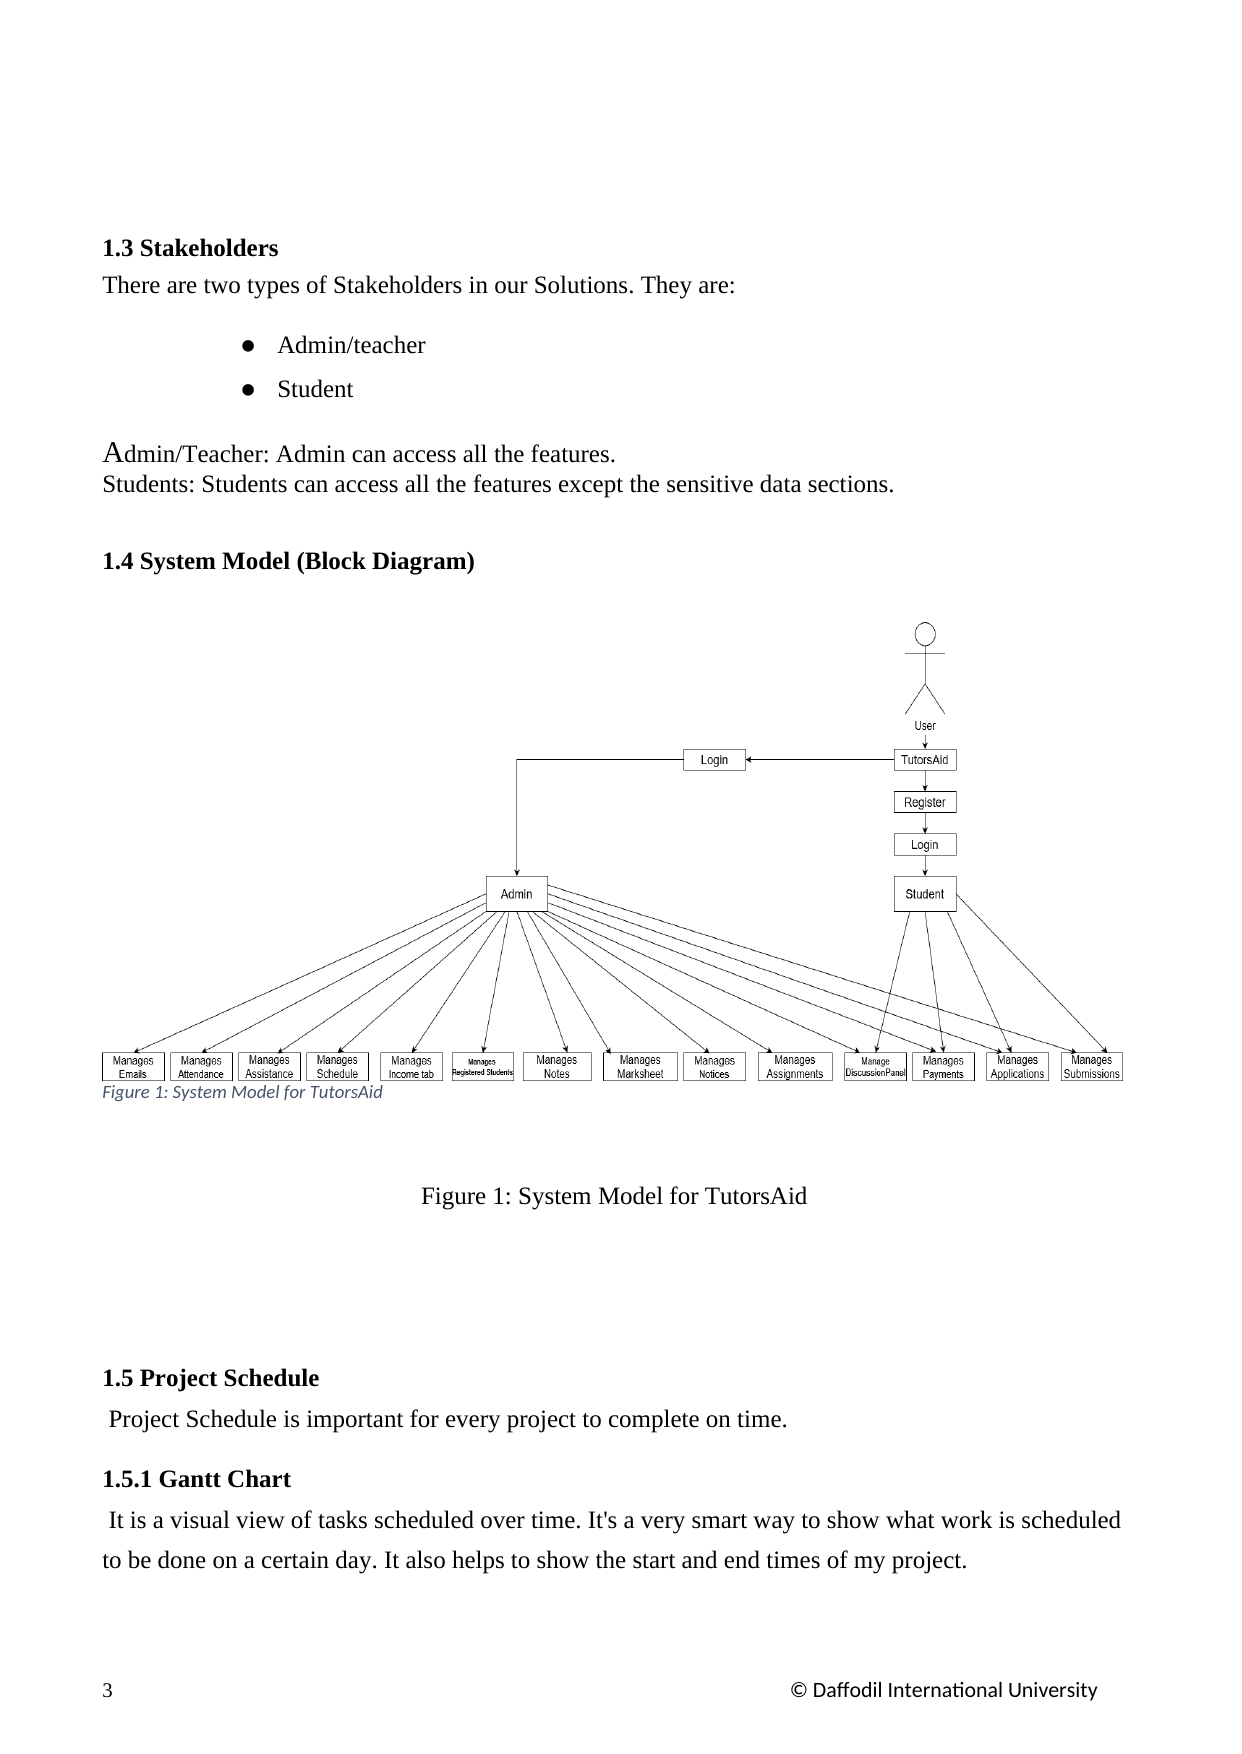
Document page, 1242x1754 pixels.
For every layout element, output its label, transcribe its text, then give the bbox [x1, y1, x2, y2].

list Student [240, 373, 1126, 404]
text 1.5 Project Schedule [102, 1363, 1126, 1392]
text Figure 1: System Model for TutorsAid [102, 1181, 1126, 1210]
text 1.5.1 Gantt Chart [102, 1464, 1126, 1492]
text 1.4 System Model (Block Diagram) [102, 546, 1126, 574]
text 1.3 Stakeholders [102, 233, 1126, 261]
text Admin/Teacher: Admin can access all the features. [102, 434, 1126, 469]
text Students: Students can access all the features except the sensitive data sections. [102, 469, 1126, 498]
text Project Schedule is important for every project to complete on time. [108, 1404, 1126, 1433]
text There are two types of Stakeholders in our Solutions. They are: [102, 270, 1126, 299]
picture [102, 622, 1123, 1081]
list Admin/teacher [240, 329, 1126, 360]
text It is a visual view of tasks scheduled over time. It's a very smart way to show what work is scheduled to be done on a certain day. It also helps to show the start and end times of my project. [102, 1506, 1124, 1574]
